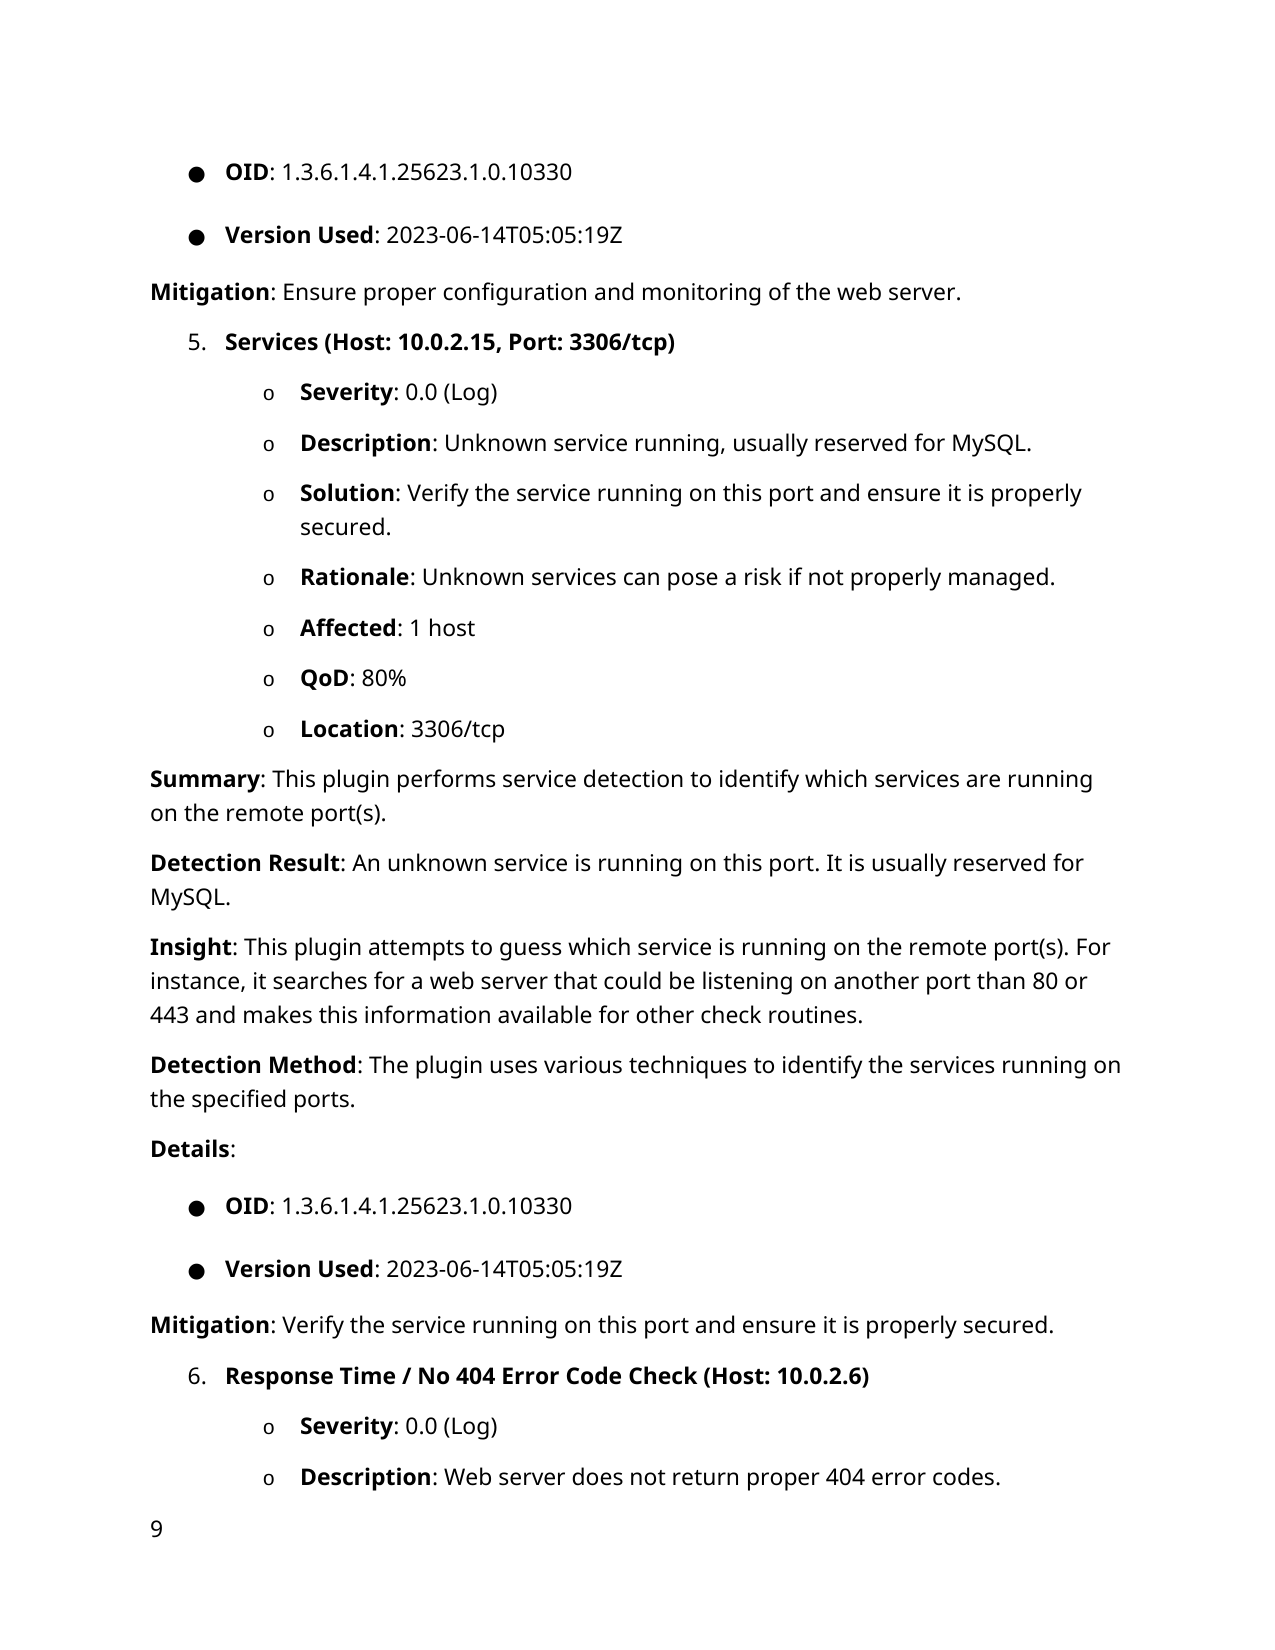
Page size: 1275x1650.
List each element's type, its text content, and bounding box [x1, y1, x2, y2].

list Description: Web server does not return proper 404 error codes. [262, 1460, 1125, 1492]
text Mitigation: Ensure proper configuration and monitoring of the web server. [150, 275, 1125, 307]
list Severity: 0.0 (Log) [262, 1410, 1125, 1441]
list Response Time / No 404 Error Code Check (Host: 10.0.2.6) [187, 1359, 1125, 1391]
list Severity: 0.0 (Log) [262, 376, 1125, 407]
list Description: Unknown service running, usually reserved for MySQL. [262, 427, 1125, 458]
list Rationale: Unknown services can pose a risk if not properly managed. [262, 561, 1125, 592]
list OID: 1.3.6.1.4.1.25623.1.0.10330 [187, 1184, 1125, 1226]
list Affected: 1 host [262, 612, 1125, 643]
text Details: [150, 1133, 1125, 1164]
text Mitigation: Verify the service running on this port and ensure it is properly secured. [150, 1309, 1125, 1340]
text Insight: This plugin attempts to guess which service is running on the remote port(s). For instance, it searches for a web server that could be listening on another port than 80 or 443 and makes this information available for other check routines. [150, 931, 1125, 1030]
list Version Used: 2023-06-14T05:05:19Z [187, 213, 1125, 255]
list Solution: Verify the service running on this port and ensure it is properly secured. [262, 477, 1125, 542]
list Location: 3306/tcp [262, 712, 1125, 744]
list QoD: 80% [262, 662, 1125, 693]
text Detection Method: The plugin uses various techniques to identify the services running on the specified ports. [150, 1049, 1125, 1114]
text Summary: This plugin performs service detection to identify which services are running on the remote port(s). [150, 763, 1125, 828]
list Version Used: 2023-06-14T05:05:19Z [187, 1246, 1125, 1289]
list OID: 1.3.6.1.4.1.25623.1.0.10330 [187, 150, 1125, 193]
list Services (Host: 10.0.2.15, Port: 3306/tcp) [187, 326, 1125, 357]
text Detection Result: An unknown service is running on this port. It is usually reserved for MySQL. [150, 847, 1125, 912]
